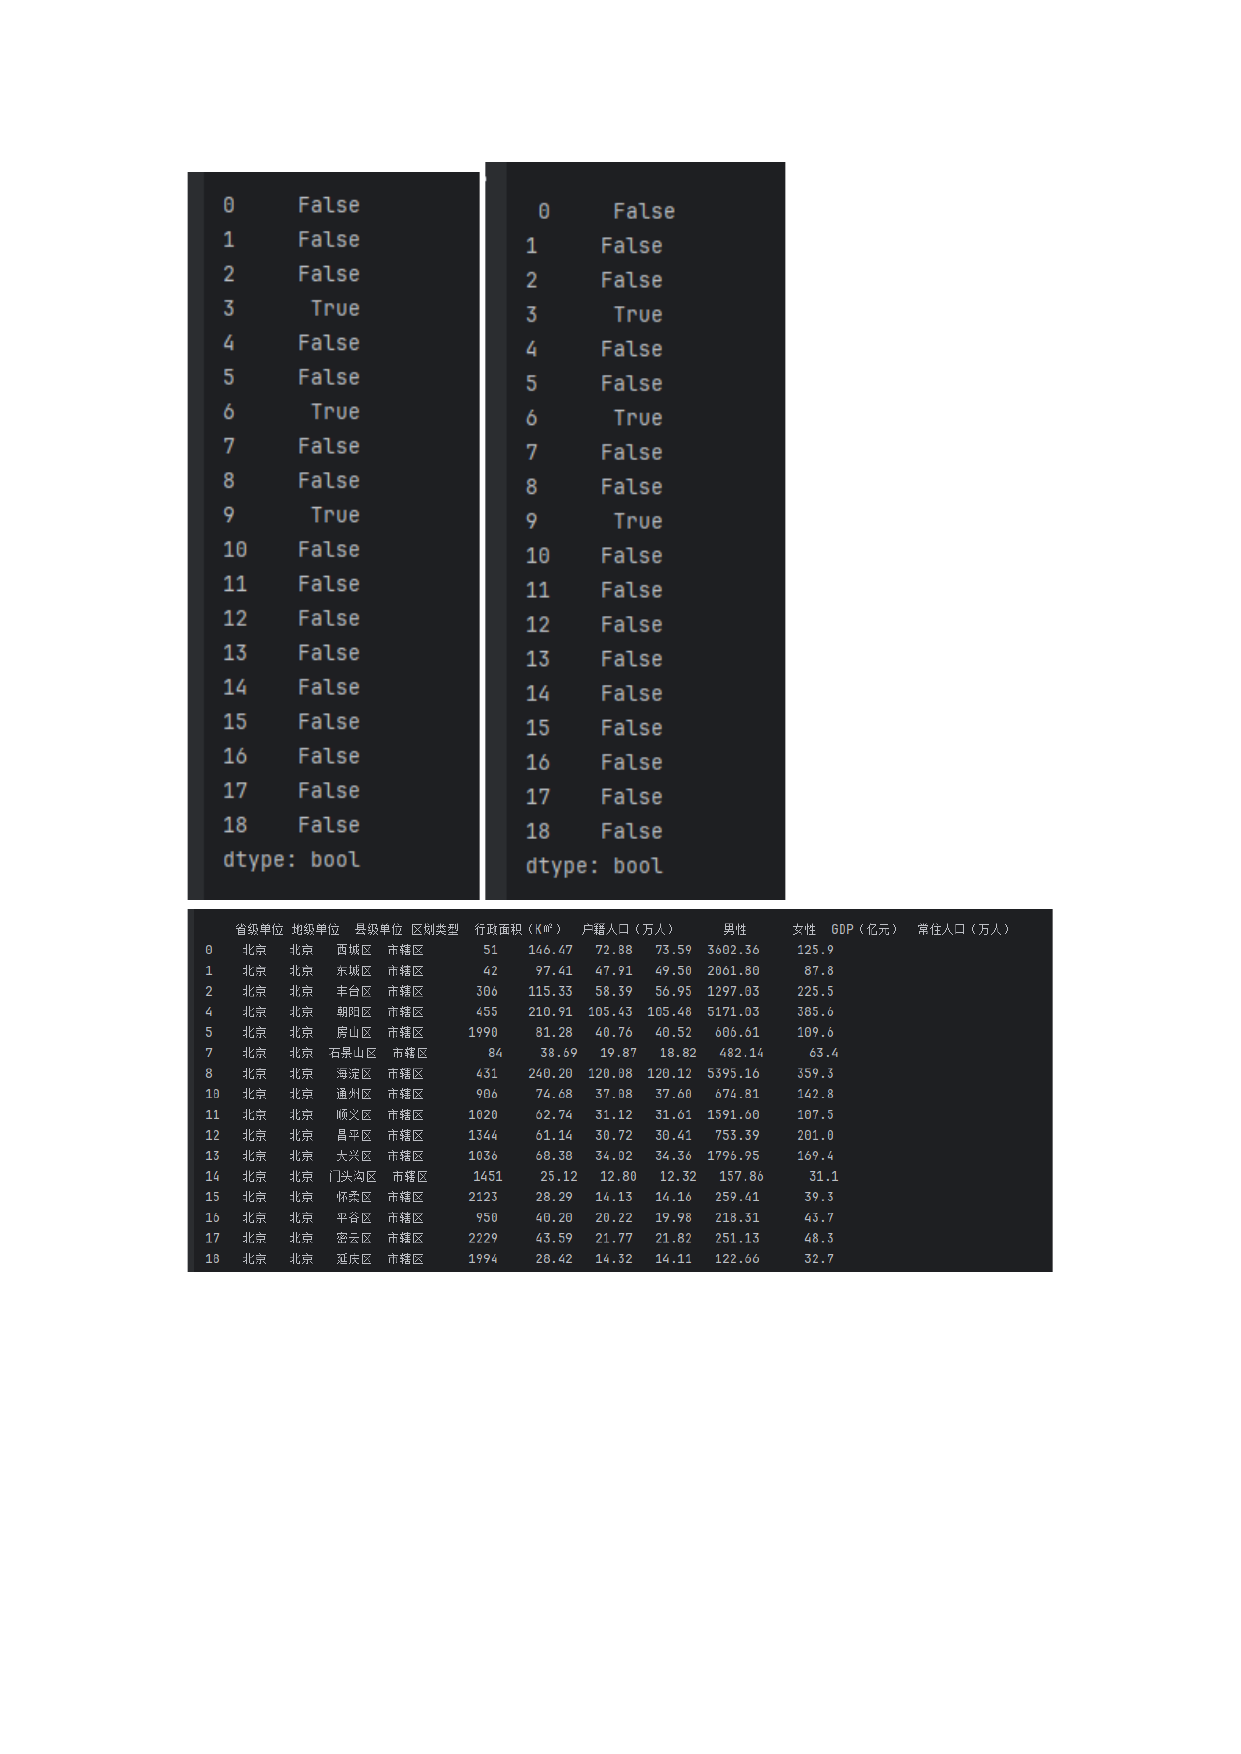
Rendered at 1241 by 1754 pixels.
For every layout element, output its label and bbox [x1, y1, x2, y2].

picture [187, 909, 1053, 1272]
picture [485, 162, 786, 900]
picture [187, 172, 480, 900]
